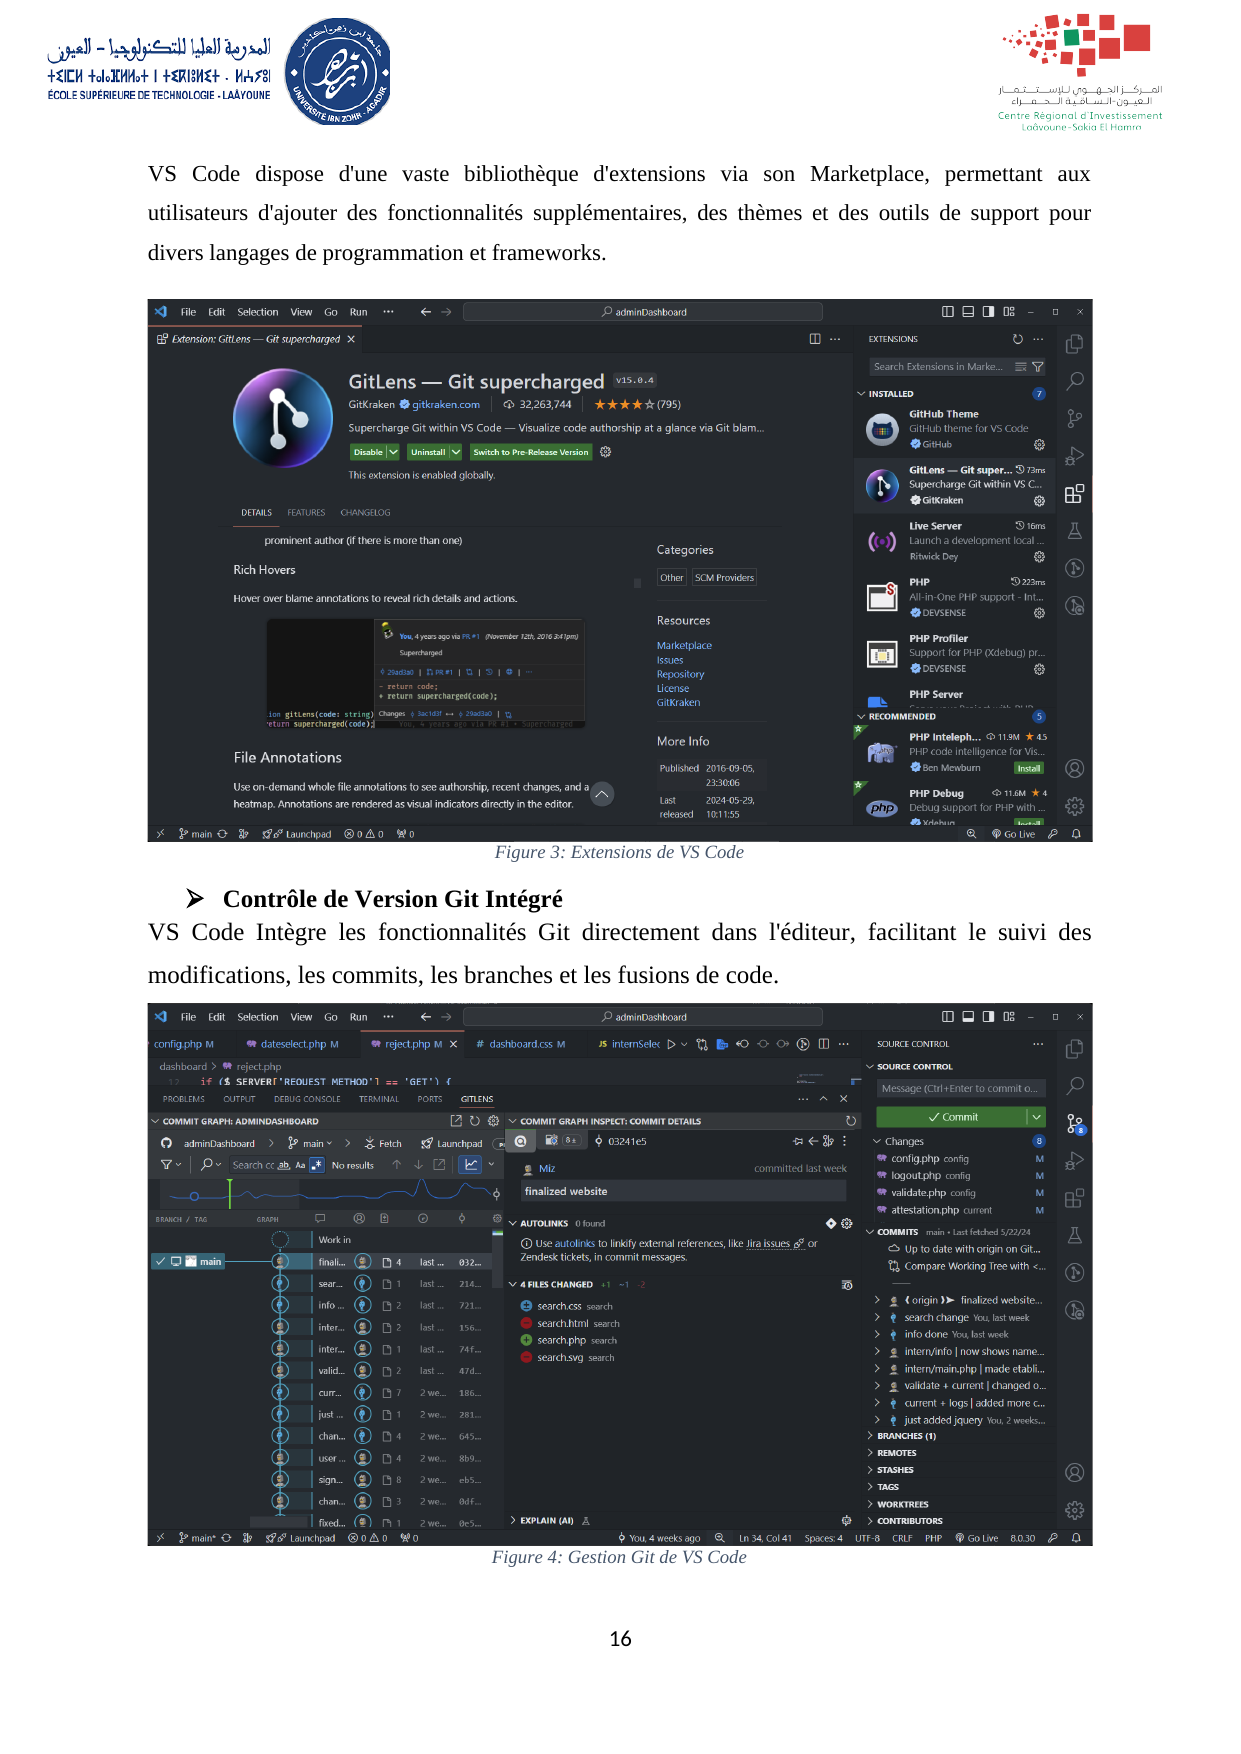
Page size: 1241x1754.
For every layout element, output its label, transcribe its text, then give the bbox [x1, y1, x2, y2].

picture [46, 18, 390, 125]
picture [147, 299, 1093, 842]
text VS Code Intègre les fonctionnalités Git directement dans l'éditeur, facilitant le suivi des modifications, les commits, les branches et les fusions de code. [148, 917, 1093, 989]
picture [147, 1003, 1093, 1546]
text Figure 4: Gestion Git de VS Code [148, 1546, 1093, 1567]
list Contrôle de Version Git Intégré [185, 884, 1093, 913]
text VS Code dispose d'une vaste bibliothèque d'extensions via son Marketplace, permettant aux utilisateurs d'ajouter des fonctionnalités supplémentaires, des thèmes et des outils de support pour divers langages de programmation et frameworks. [148, 160, 1093, 265]
text Figure 3: Extensions de VS Code [148, 842, 1093, 863]
picture [990, 11, 1176, 131]
